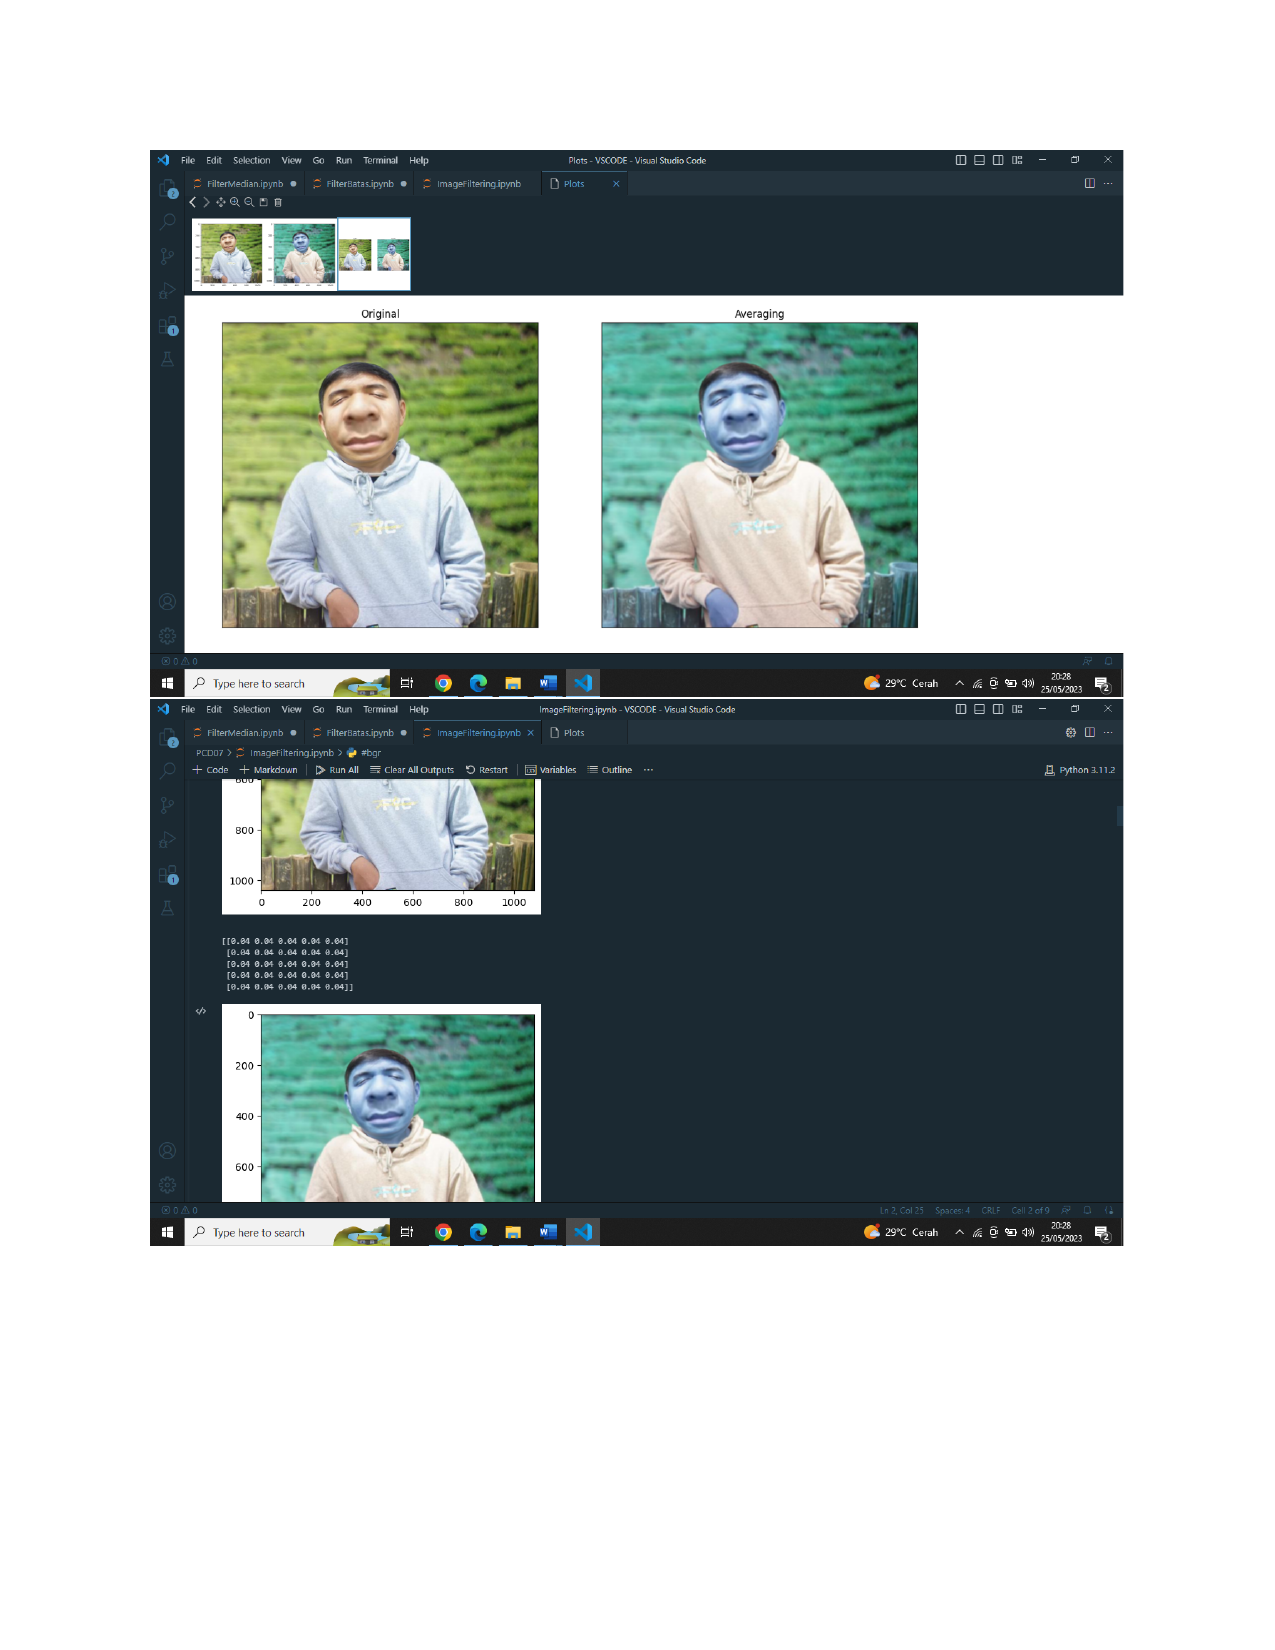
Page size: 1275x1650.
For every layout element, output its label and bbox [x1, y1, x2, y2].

picture [150, 150, 1124, 697]
picture [150, 699, 1124, 1246]
